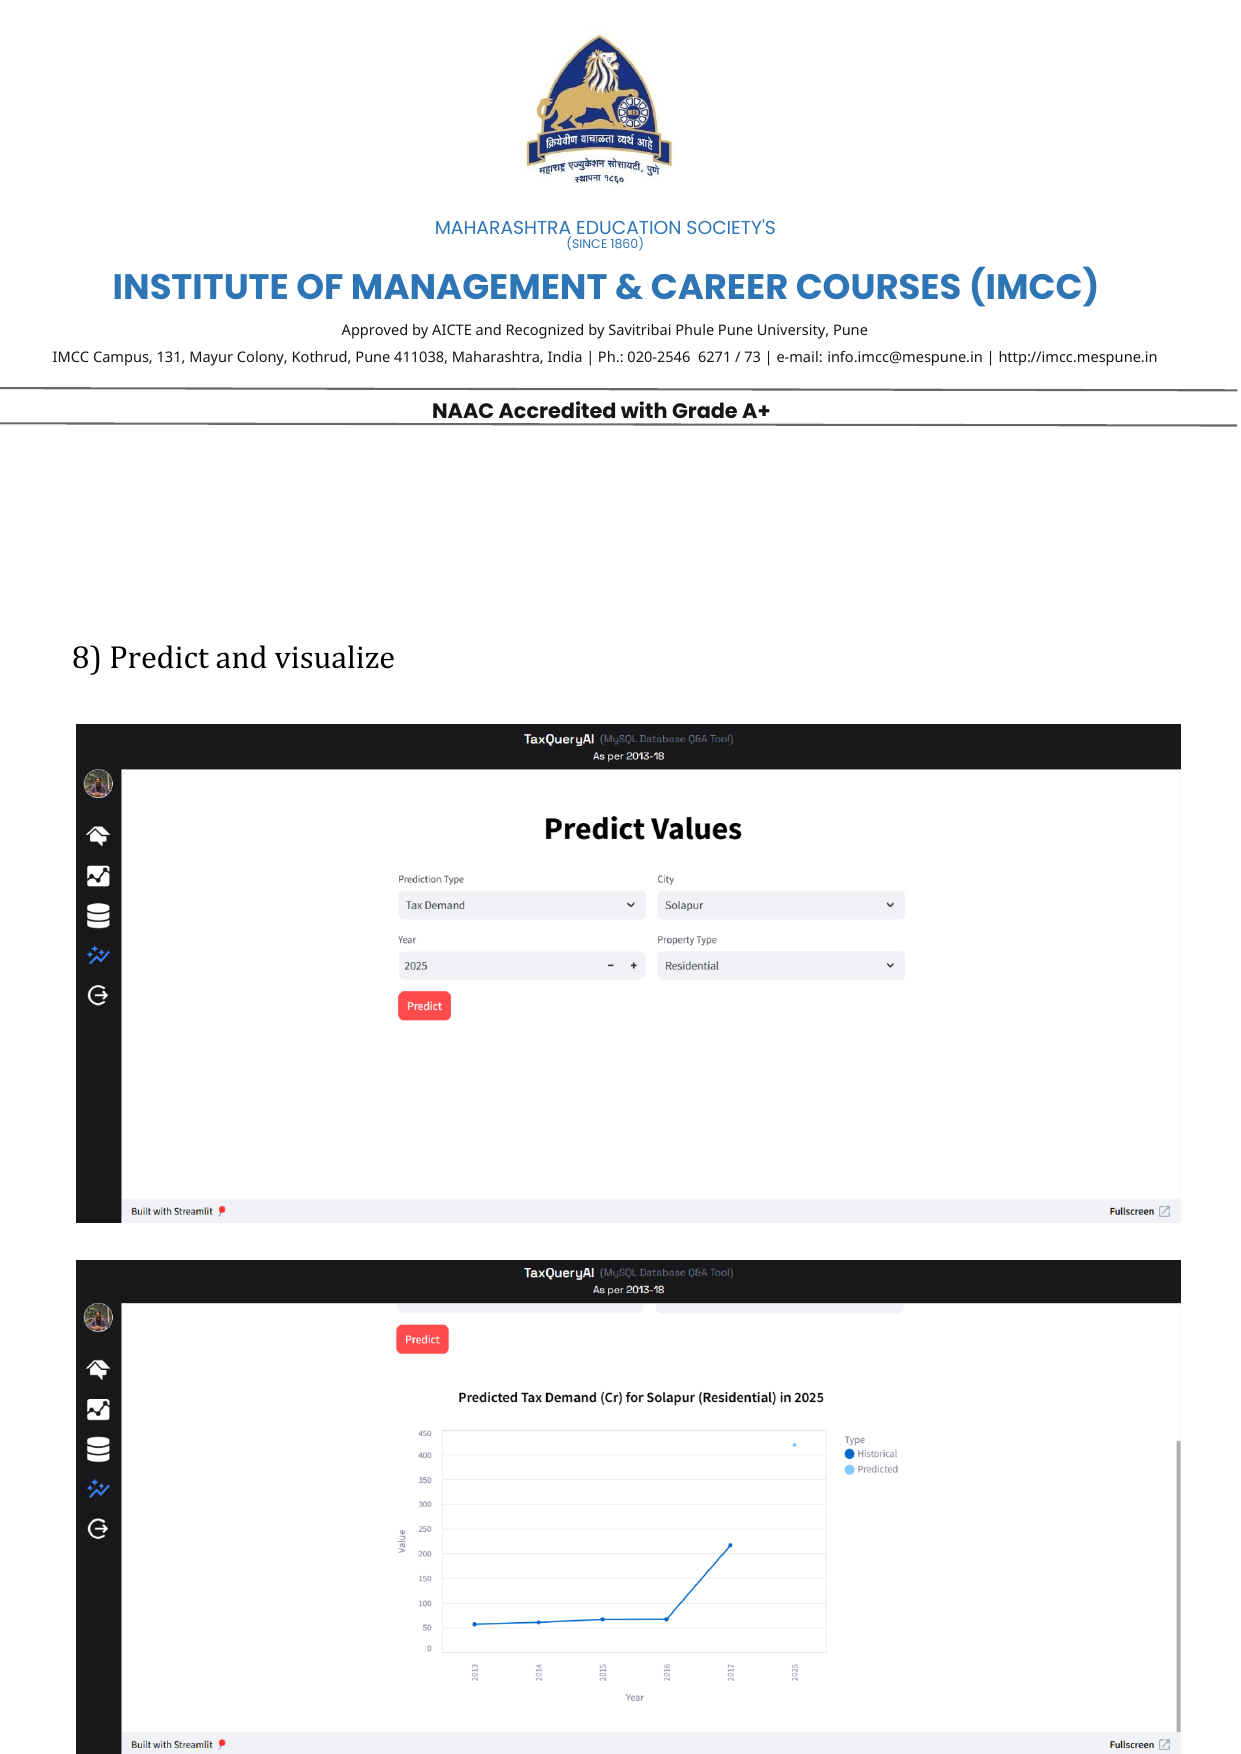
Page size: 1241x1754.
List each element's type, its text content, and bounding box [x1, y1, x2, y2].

list Predict and visualize [72, 638, 1181, 676]
picture [507, 29, 690, 197]
picture [76, 724, 1181, 1223]
picture [76, 1260, 1181, 1754]
